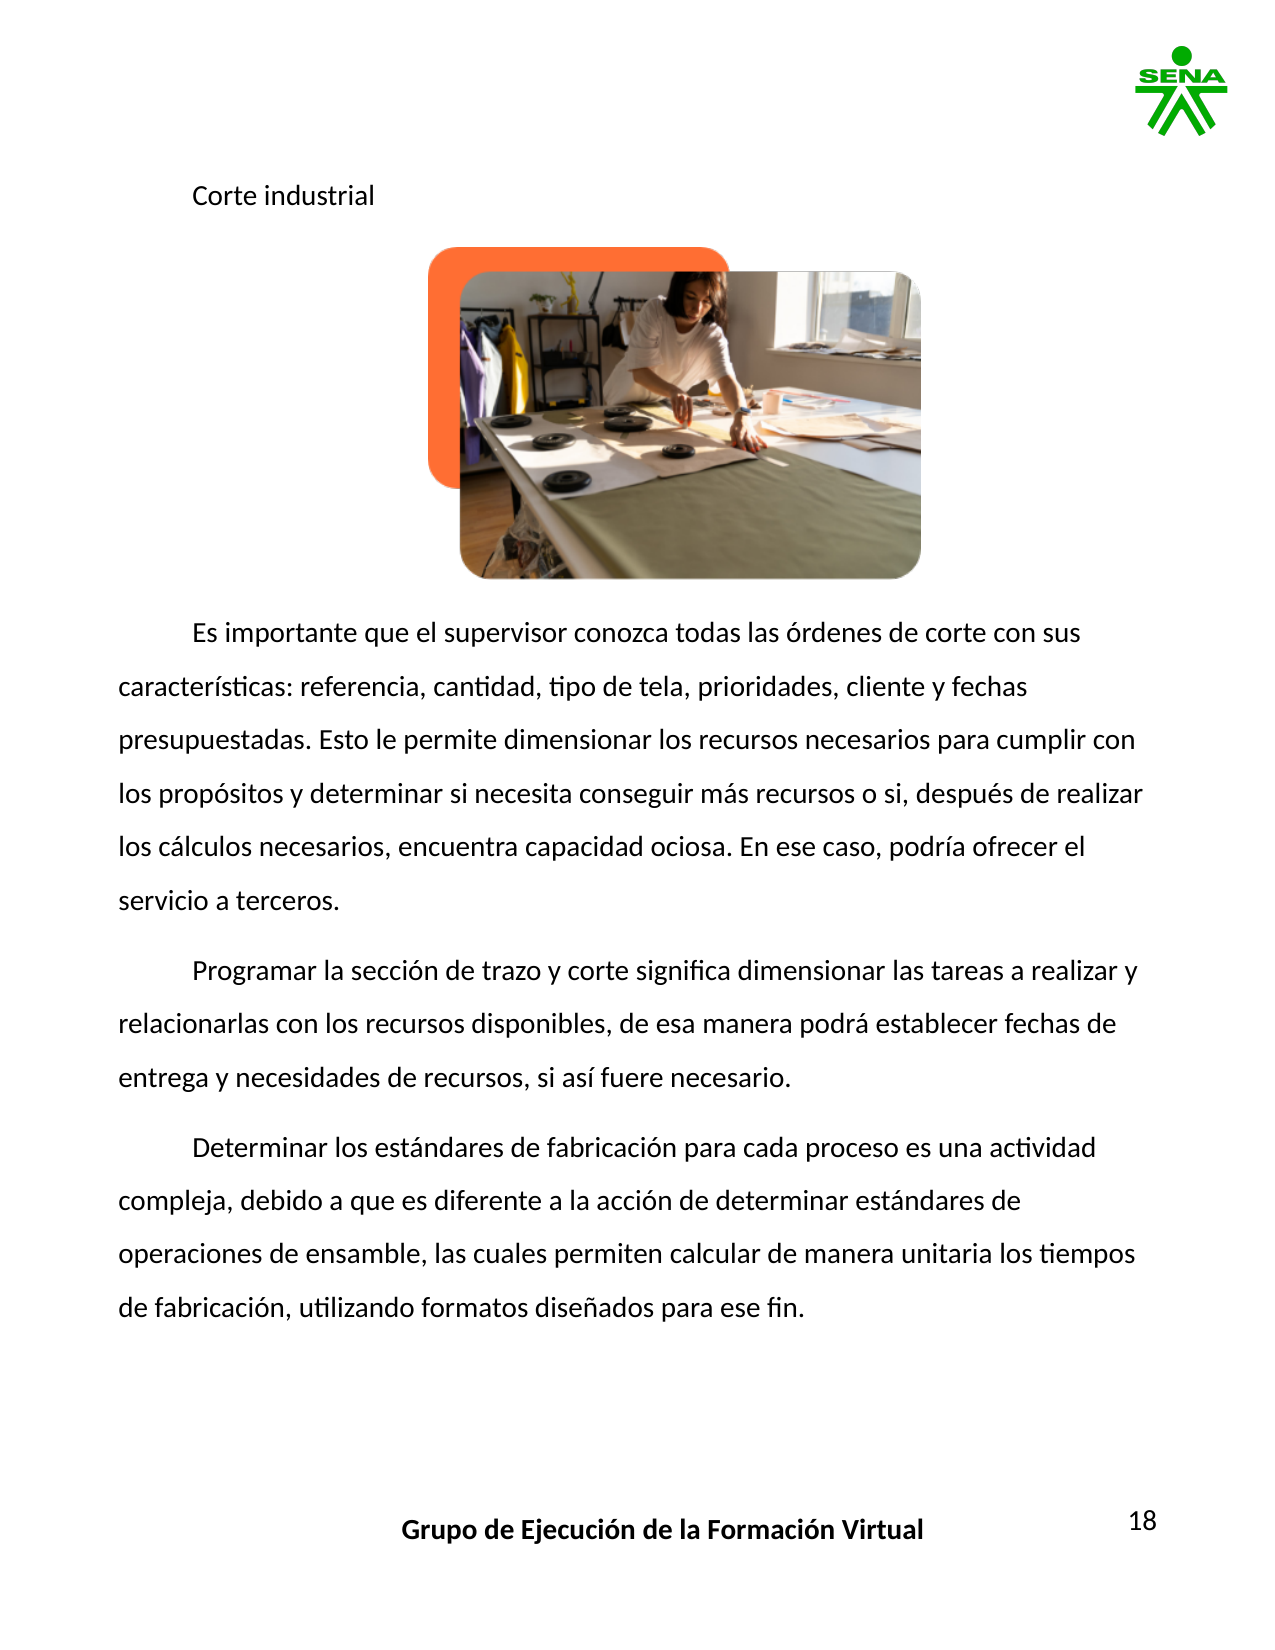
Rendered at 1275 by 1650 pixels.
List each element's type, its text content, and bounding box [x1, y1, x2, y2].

picture [428, 247, 921, 580]
text Programar la sección de trazo y corte significa dimensionar las tareas a realizar y relacionarlas con los recursos disponibles, de esa manera podrá establecer fechas de entrega y necesidades de recursos, si así fuere necesario. [118, 952, 1157, 1094]
text Determinar los estándares de fabricación para cada proceso es una actividad compleja, debido a que es diferente a la acción de determinar estándares de operaciones de ensamble, las cuales permiten calcular de manera unitaria los tiempos de fabricación, utilizando formatos diseñados para ese fin. [118, 1129, 1157, 1325]
text Es importante que el supervisor conozca todas las órdenes de corte con sus características: referencia, cantidad, tipo de tela, prioridades, cliente y fechas presupuestadas. Esto le permite dimensionar los recursos necesarios para cumplir con los propósitos y determinar si necesita conseguir más recursos o si, después de realizar los cálculos necesarios, encuentra capacidad ociosa. En ese caso, podría ofrecer el servicio a terceros. [118, 614, 1157, 917]
text Corte industrial [118, 177, 1157, 213]
picture [1135, 46, 1228, 136]
